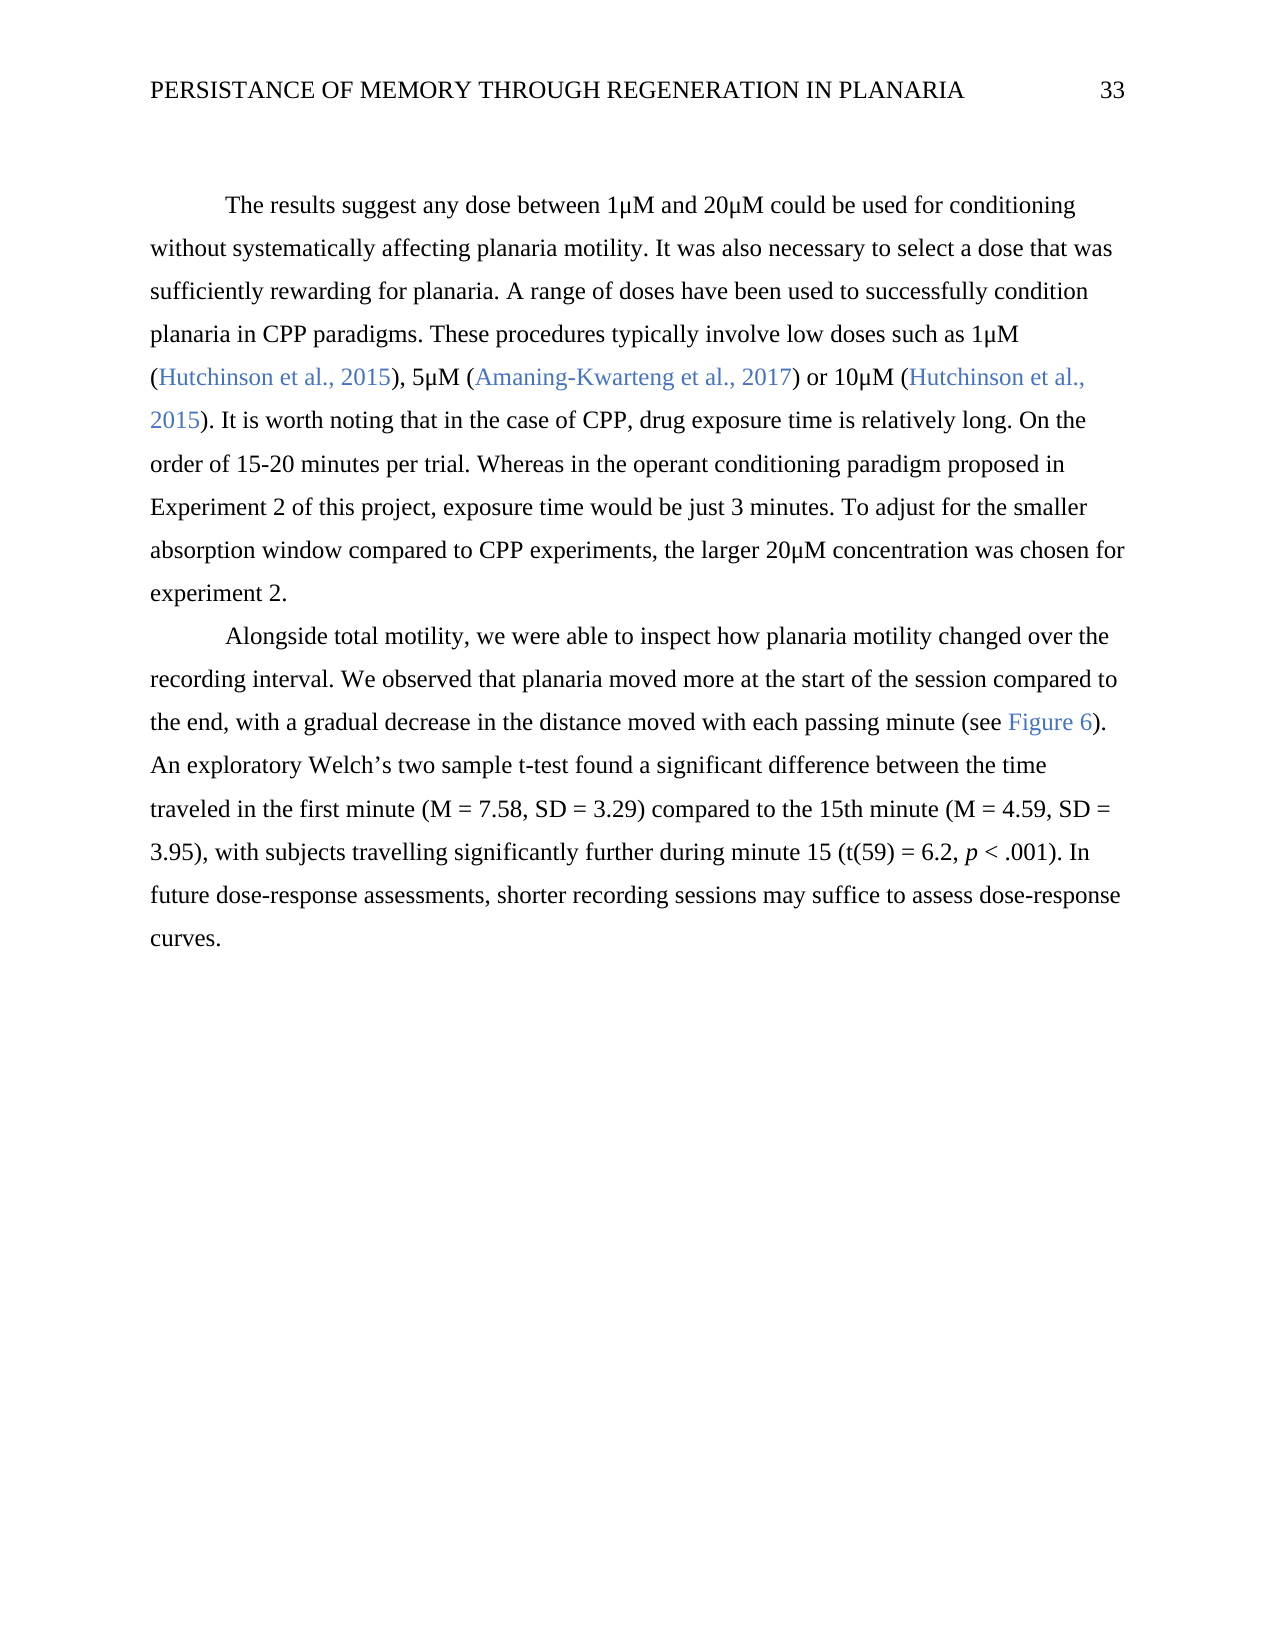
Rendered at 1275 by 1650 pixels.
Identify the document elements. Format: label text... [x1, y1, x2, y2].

text The results suggest any dose between 1μM and 20μM could be used for conditioning without systematically affecting planaria motility. It was also necessary to select a dose that was sufficiently rewarding for planaria. A range of doses have been used to successfully condition planaria in CPP paradigms. These procedures typically involve low doses such as 1μM (Hutchinson et al., 2015), 5μM (Amaning-Kwarteng et al., 2017) or 10μM (Hutchinson et al., 2015). It is worth noting that in the case of CPP, drug exposure time is relatively long. On the order of 15-20 minutes per trial. Whereas in the operant conditioning paradigm proposed in Experiment 2 of this project, exposure time would be just 3 minutes. To adjust for the smaller absorption window compared to CPP experiments, the larger 20μM concentration was chosen for experiment 2. [150, 190, 1125, 607]
text Alongside total motility, we were able to inspect how planaria motility changed over the recording interval. We observed that planaria moved more at the start of the session compared to the end, with a gradual decrease in the distance moved with each passing minute (see Figure 6). An exploratory Welch’s two sample t-test found a significant difference between the time traveled in the first minute (M = 7.58, SD = 3.29) compared to the 15th minute (M = 4.59, SD = 3.95), with subjects travelling significantly further during minute 15 (t(59) = 6.2, p < .001). In future dose-response assessments, shorter recording sessions may suffice to assess dose-response curves. [150, 621, 1125, 952]
